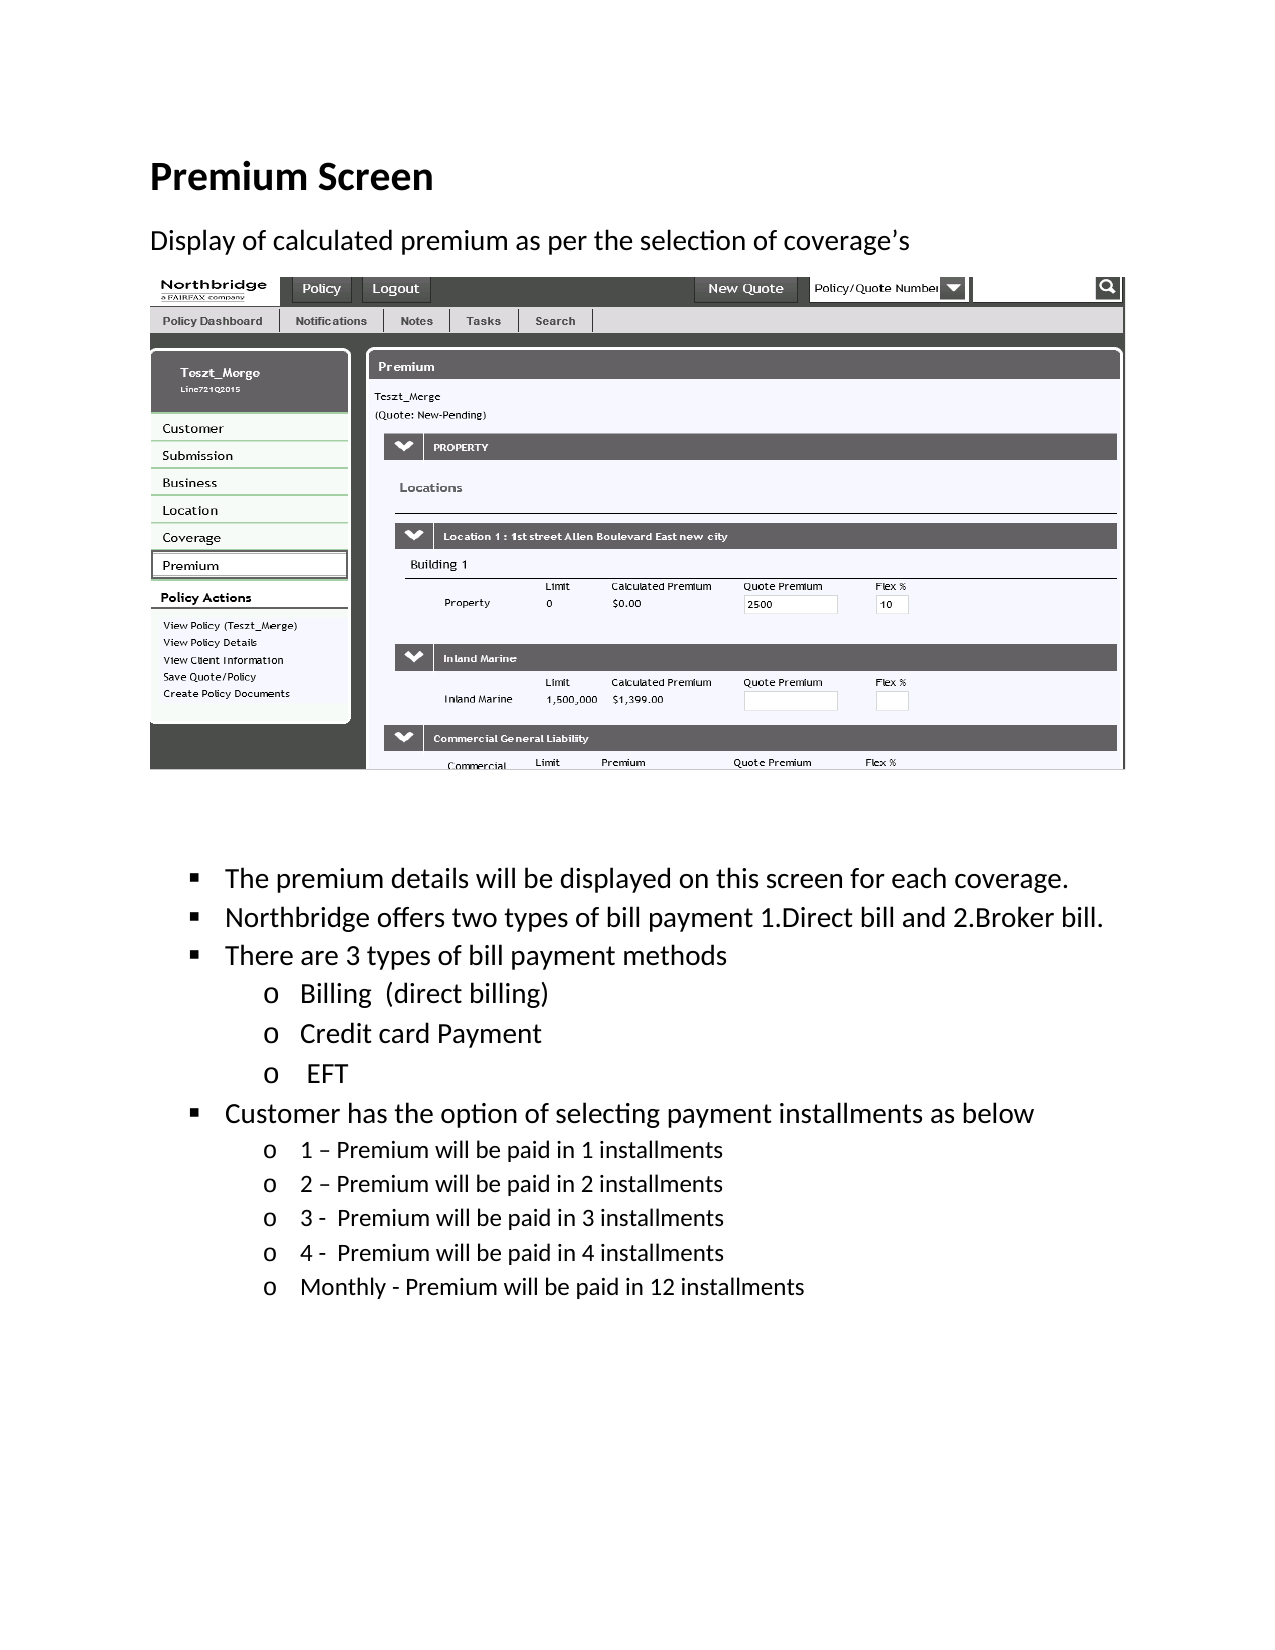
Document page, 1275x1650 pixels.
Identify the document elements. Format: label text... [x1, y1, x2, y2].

picture [150, 277, 1125, 770]
list 4 - Premium will be paid in 4 installments [262, 1237, 1125, 1269]
list Northbridge offers two types of bill payment 1.Direct bill and 2.Broker bill. [187, 899, 1125, 934]
list There are 3 types of bill payment methods [187, 937, 1125, 973]
text Display of calculated premium as per the selection of coverage’s [150, 222, 1125, 257]
list The premium details will be displayed on this screen for each coverage. [187, 860, 1125, 896]
list 3 - Premium will be paid in 3 installments [262, 1203, 1125, 1234]
list EFT [262, 1056, 1125, 1093]
list Customer has the option of selecting payment installments as below [187, 1096, 1125, 1131]
text Premium Screen [150, 150, 1125, 201]
list Billing (direct billing) [262, 976, 1125, 1013]
list Monthly - Premium will be paid in 12 installments [262, 1271, 1125, 1303]
list 1 – Premium will be paid in 1 installments [262, 1134, 1125, 1166]
list Credit card Payment [262, 1016, 1125, 1053]
list 2 – Premium will be paid in 2 installments [262, 1168, 1125, 1200]
